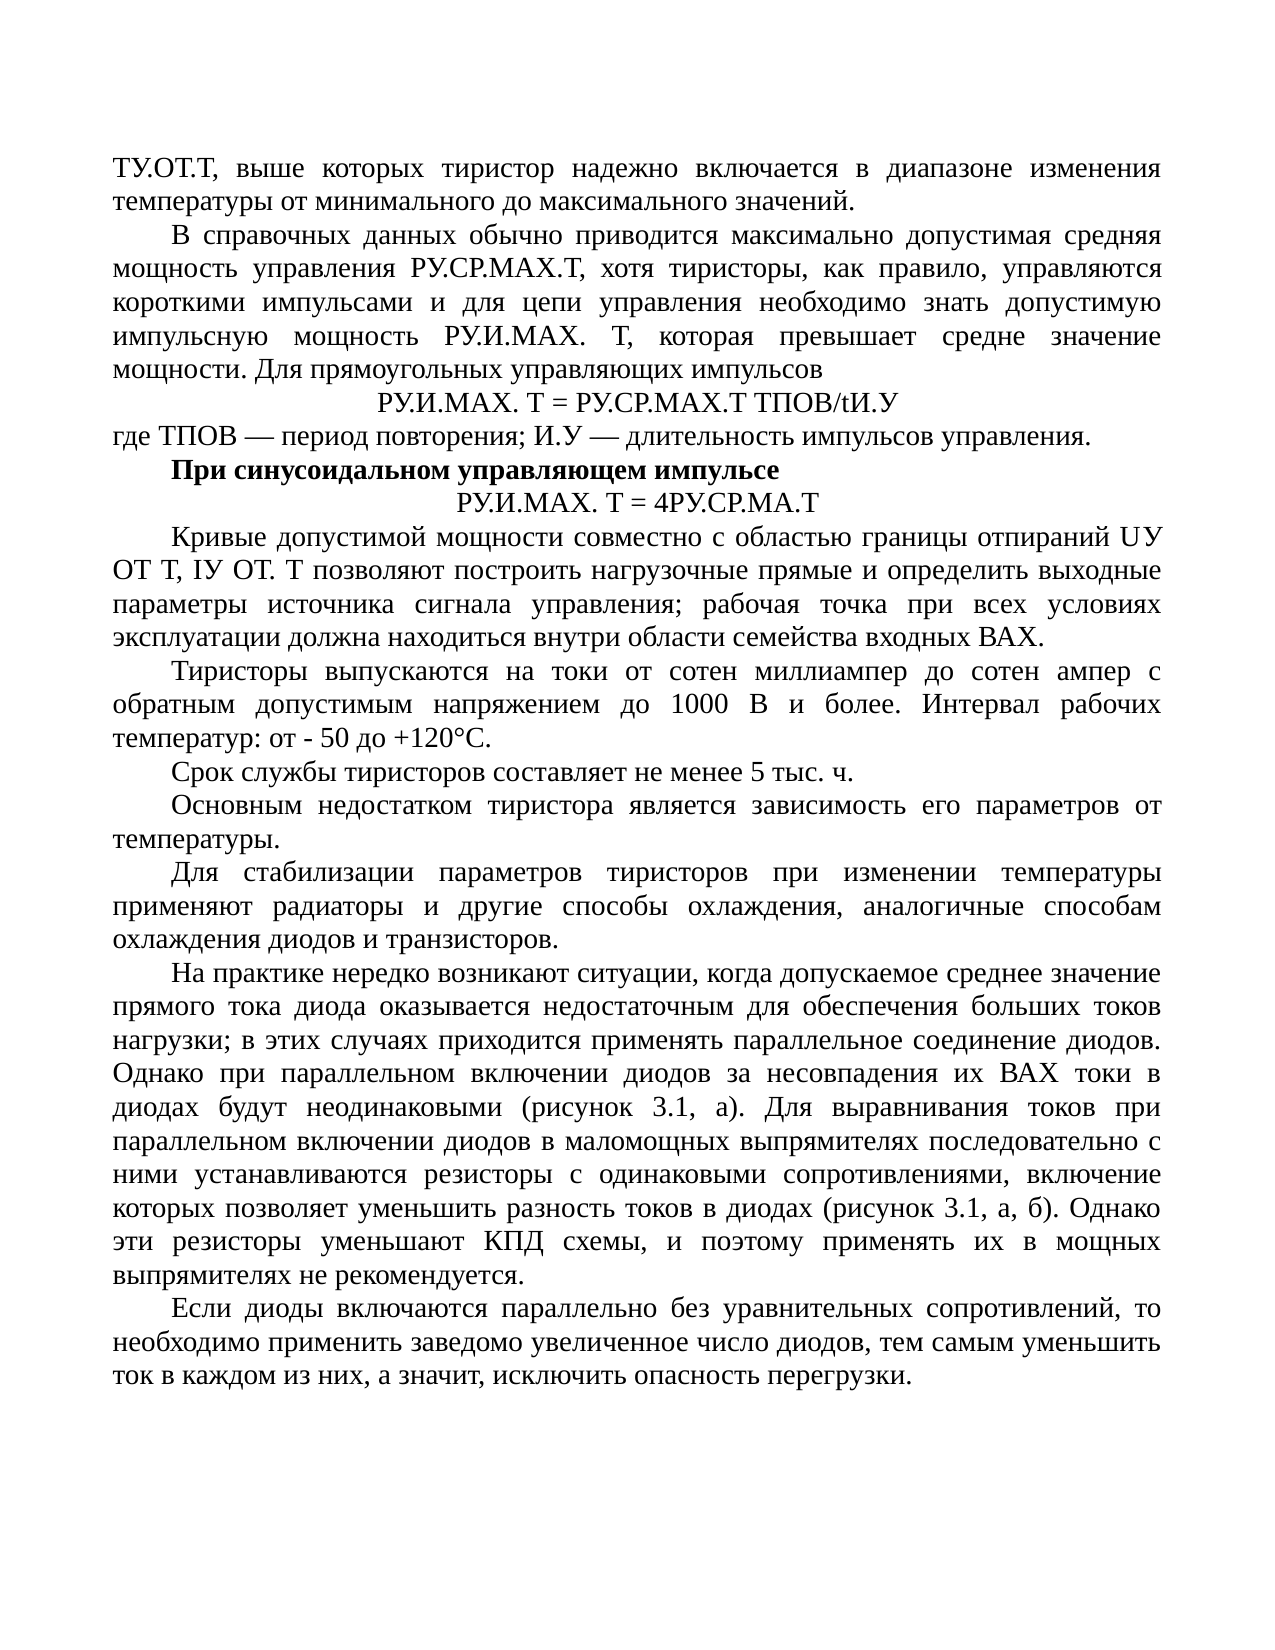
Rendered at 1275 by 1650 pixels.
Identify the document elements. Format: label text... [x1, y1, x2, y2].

list Если диоды включаются параллельно без уравнительных сопротивлений, то необходимо применить заведомо увеличенное число диодов, тем самым уменьшить ток в каждом из них, а значит, исключить опасность перегрузки. [112, 1290, 1162, 1391]
text Кривые допустимой мощности совместно с областью границы отпираний UУ ОТ Т, IУ ОТ. Т позволяют построить нагрузочные прямые и определить выходные параметры источника сигнала управления; рабочая точка при всех условиях эксплуатации должна находиться внутри области семейства входных ВАХ. [112, 519, 1162, 653]
list Для стабилизации параметров тиристоров при изменении температуры применяют радиаторы и другие способы охлаждения, аналогичные способам охлаждения диодов и транзисторов. [112, 854, 1162, 955]
list где ТПОВ — период повторения; И.У — длительность импульсов управления. [112, 418, 1162, 452]
text РУ.И.МАХ. T = 4РУ.CP.MA.T [112, 485, 1162, 519]
text Тиристоры выпускаются на токи от сотен миллиампер до сотен ампер с обратным допустимым напряжением до 1000 В и более. Интервал рабочих температур: от - 50 до +120°С. [112, 653, 1162, 754]
text Основным недостатком тиристора является зависимость его параметров от температуры. [112, 787, 1162, 854]
text При синусоидальном управляющем импульсе [112, 452, 1162, 485]
text Срок службы тиристоров составляет не менее 5 тыс. ч. [112, 754, 1162, 787]
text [112, 150, 1162, 217]
text В справочных данных обычно приводится максимально допустимая средняя мощность управления РУ.СР.МАХ.Т, хотя тиристоры, как правило, управляются короткими импульсами и для цепи управления необходимо знать допустимую импульсную мощность РУ.И.МАХ. Т, которая превышает средне значение мощности. Для прямоугольных управляющих импульсов [112, 217, 1162, 385]
text РУ.И.МАХ. Т = РУ.CP.MAX.T ТПОВ/tИ.У [112, 385, 1162, 418]
text На практике нередко возникают ситуации, когда допускаемое среднее значение прямого тока диода оказывается недостаточным для обеспечения больших токов нагрузки; в этих случаях приходится применять параллельное соединение диодов. Однако при параллельном включении диодов за несовпадения их ВАХ токи в диодах будут неодинаковыми (рисунок 3.1, а). Для выравнивания токов при параллельном включении диодов в маломощных выпрямителях последовательно с ними устанавливаются резисторы с одинаковыми сопротивлениями, включение которых позволяет уменьшить разность токов в диодах (рисунок 3.1, а, б). Однако эти резисторы уменьшают КПД схемы, и поэтому применять их в мощных выпрямителях не рекомендуется. [112, 955, 1162, 1290]
